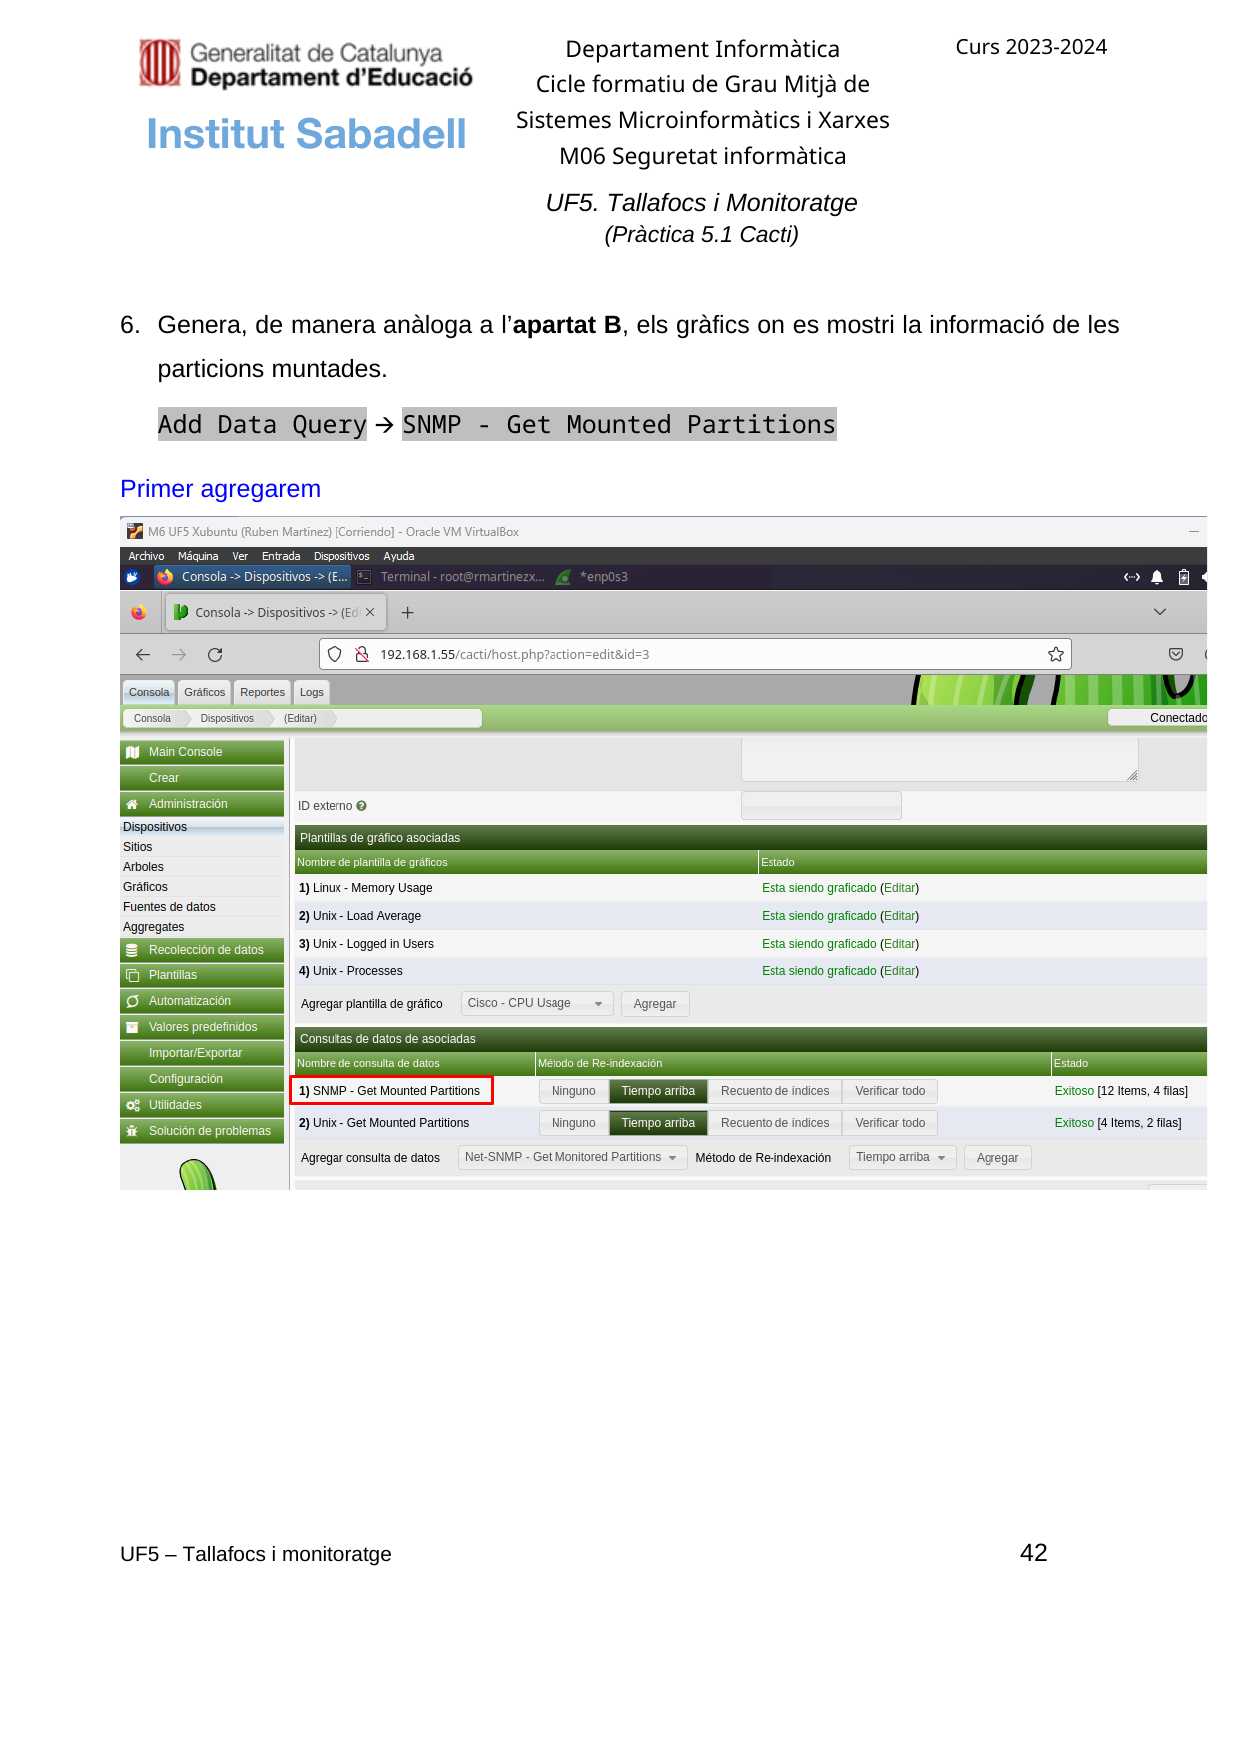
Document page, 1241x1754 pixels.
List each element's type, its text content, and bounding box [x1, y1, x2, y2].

text Add Data Query 🡪 SNMP - Get Mounted Partitions [157, 397, 1120, 448]
picture [132, 33, 487, 100]
picture [120, 516, 1208, 1190]
text Primer agregarem [120, 473, 1120, 502]
list Genera, de manera anàloga a l’apartat B, els gràfics on es mostri la informació de les particions muntades. [120, 310, 1120, 382]
